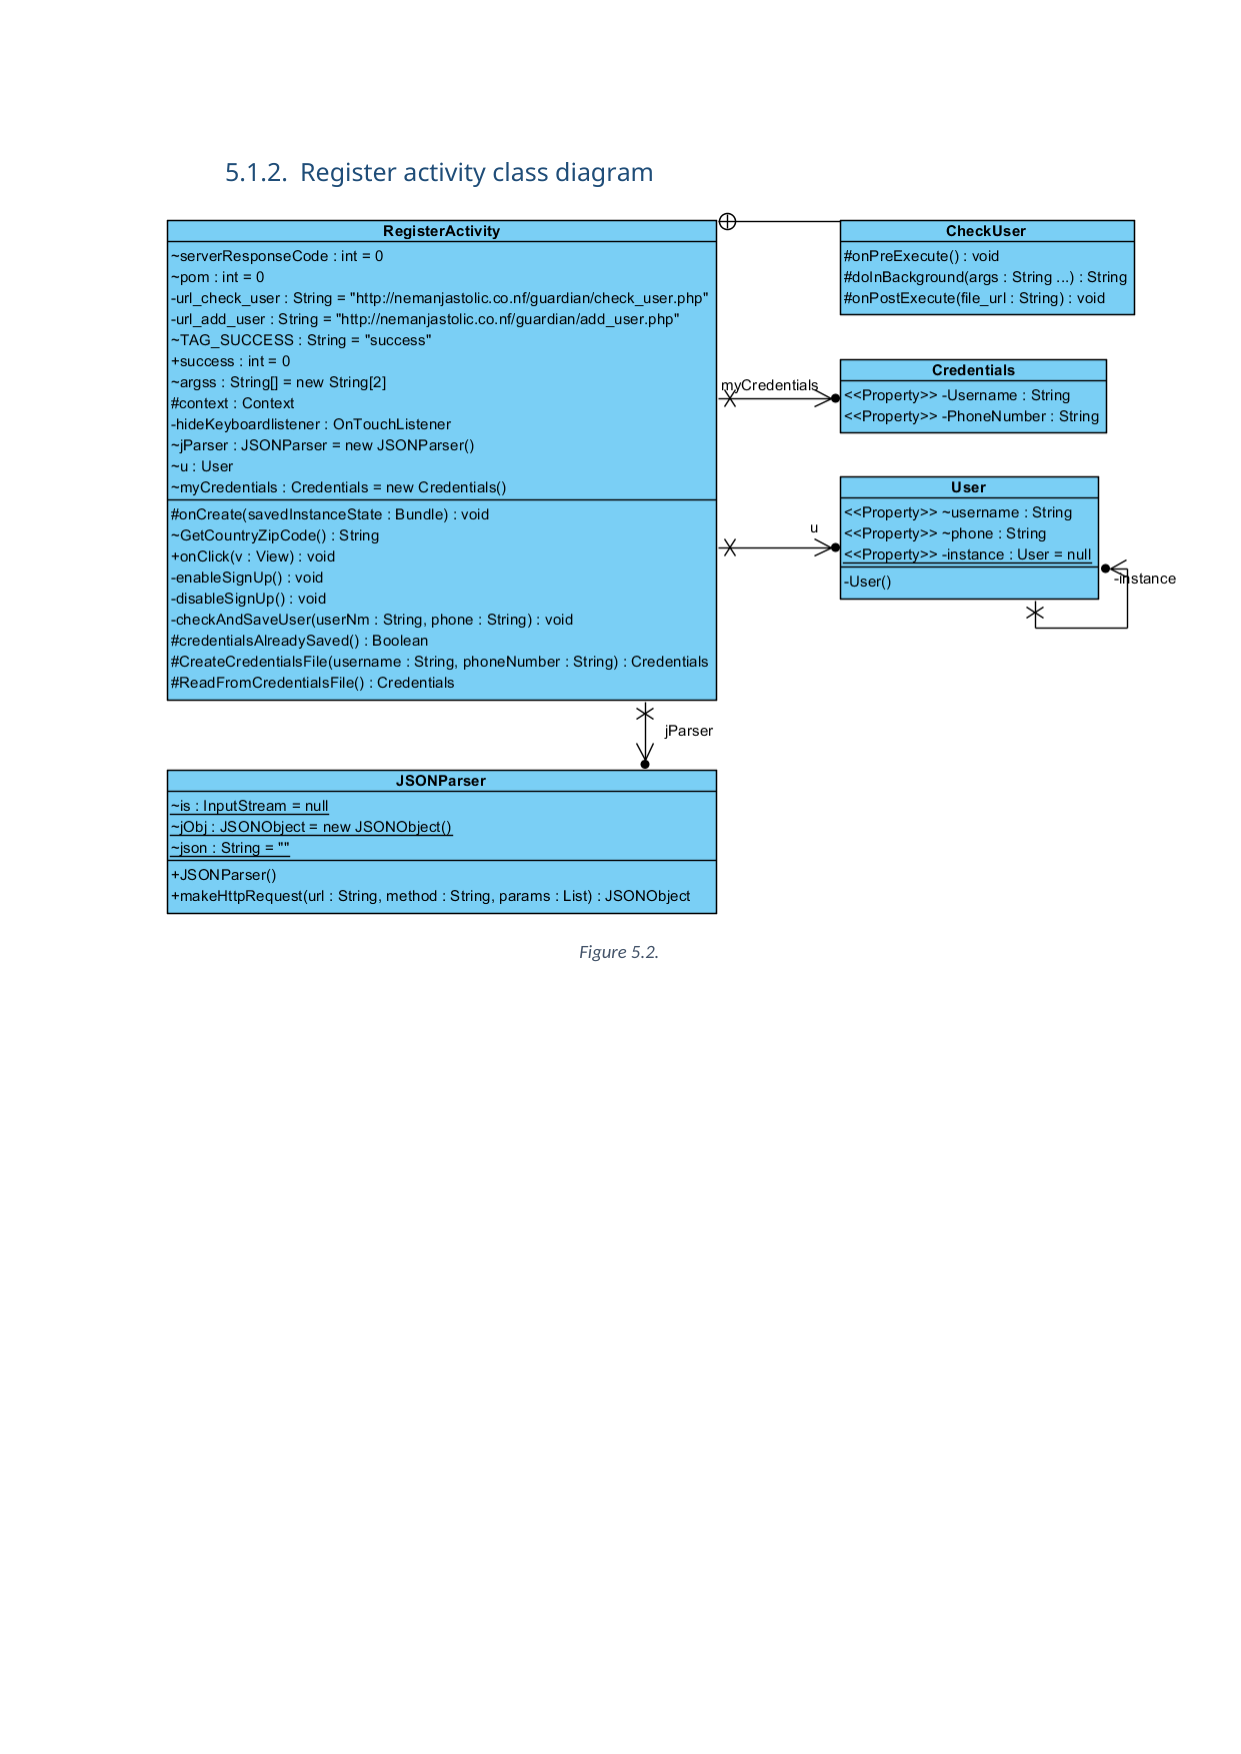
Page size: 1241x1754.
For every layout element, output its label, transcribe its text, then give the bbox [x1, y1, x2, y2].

text Figure 5.2. [150, 940, 1090, 963]
subtitle Register activity class diagram [225, 154, 1090, 188]
picture [150, 209, 1184, 924]
